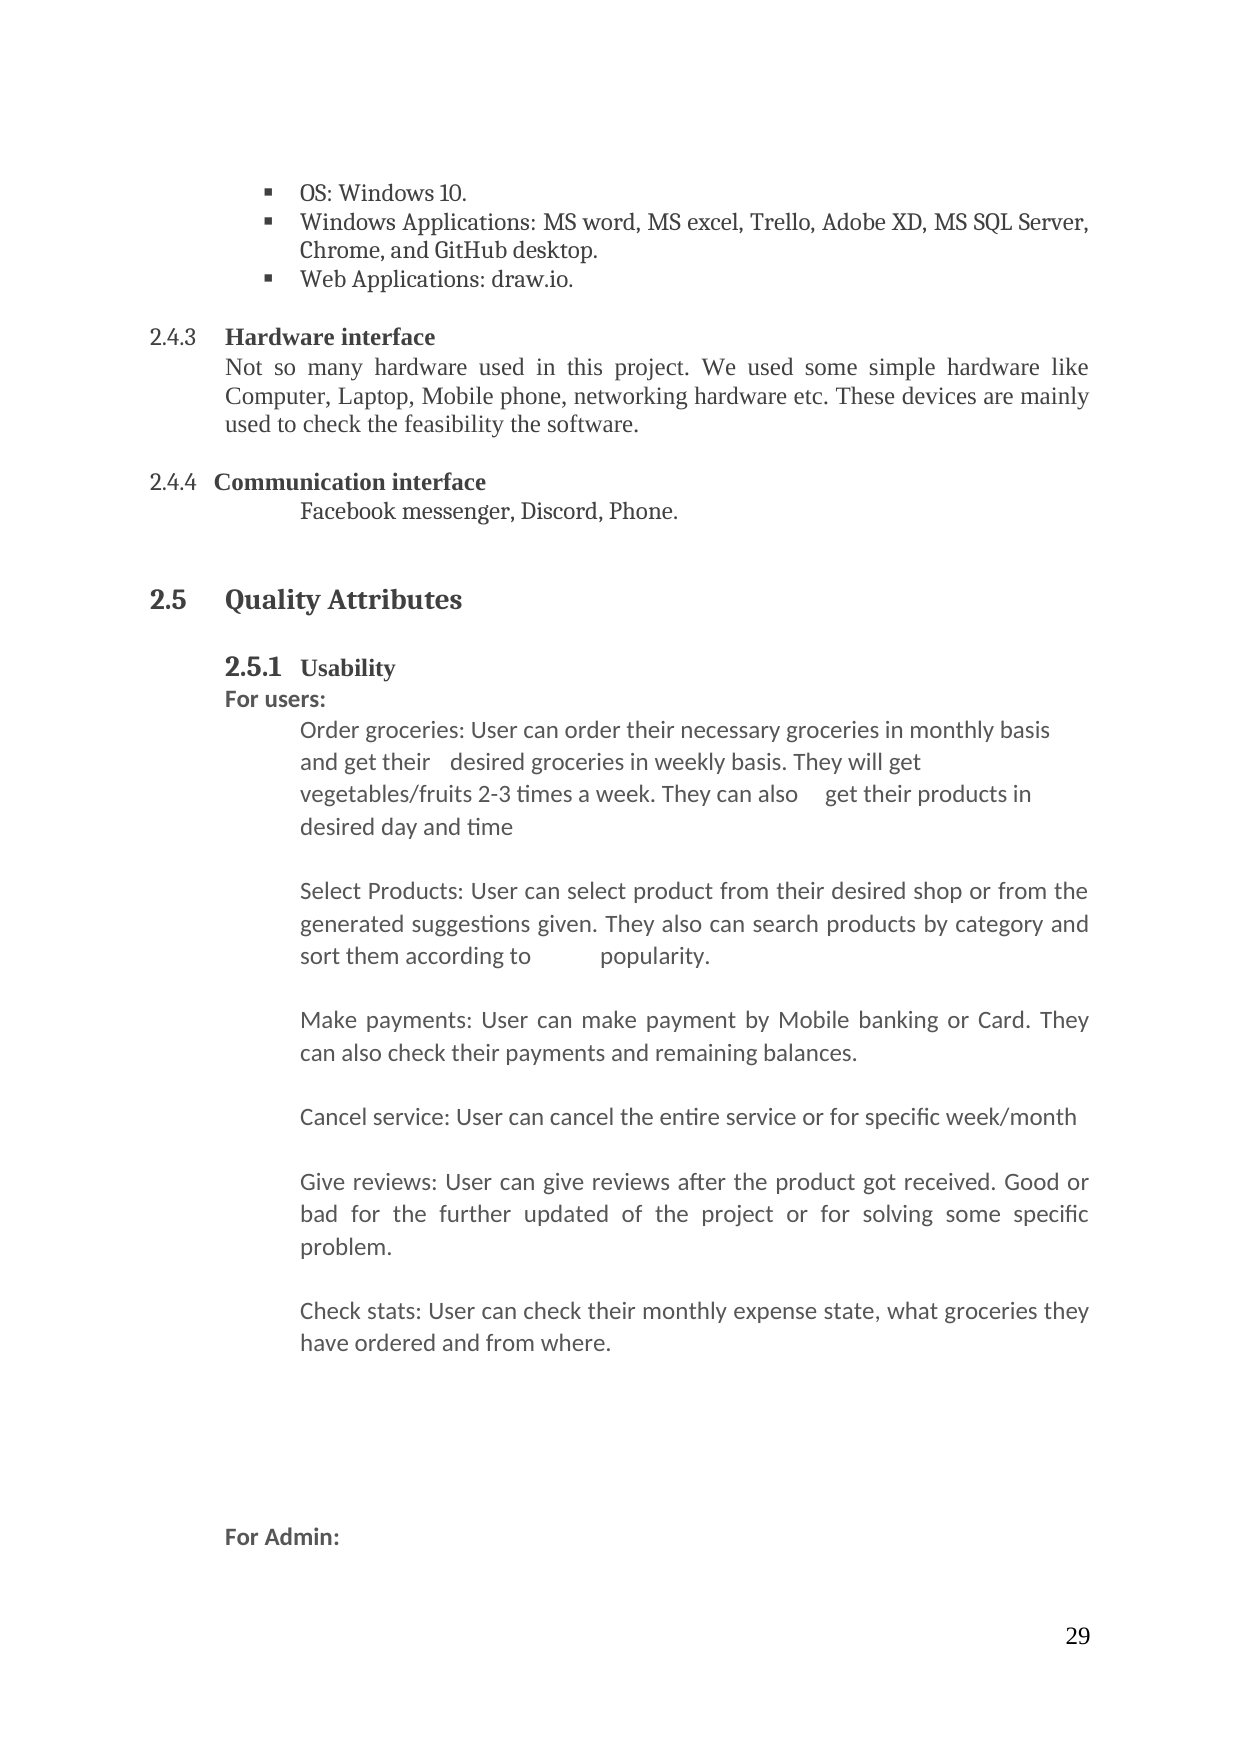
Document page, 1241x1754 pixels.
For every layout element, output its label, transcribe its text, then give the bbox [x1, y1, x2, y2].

list 2.5.1 Usability [150, 650, 1090, 683]
text For Admin: [150, 1521, 1090, 1552]
text Select Products: User can select product from their desired shop or from the generated suggestions given. They also can search products by category and sort them according to popularity. [300, 876, 1090, 971]
text Give reviews: User can give reviews after the product got received. Good or bad for the further updated of the project or for solving some specific problem. [300, 1166, 1090, 1261]
text Check stats: User can check their monthly expense state, what groceries they have ordered and from where. [300, 1295, 1090, 1358]
list 2.4.3 Hardware interface [150, 322, 1090, 352]
list OS: Windows 10. [262, 179, 1090, 207]
list Not so many hardware used in this project. We used some simple hardware like Computer, Laptop, Mobile phone, networking hardware etc. These devices are mainly used to check the feasibility the software. [225, 352, 1090, 438]
list Facebook messenger, Discord, Phone. [150, 497, 1090, 525]
list 2.5 Quality Attributes [150, 583, 1090, 616]
list Web Applications: draw.io. [262, 265, 1090, 294]
list For users: [187, 683, 1090, 714]
list 2.4.4 Communication interface [150, 467, 1090, 497]
text Order groceries: User can order their necessary groceries in monthly basis and get their desired groceries in weekly basis. They will get vegetables/fruits 2-3 times a week. They can also get their products in desired day and time [300, 714, 1090, 841]
text Make payments: User can make payment by Mobile banking or Card. They can also check their payments and remaining balances. [300, 1005, 1090, 1067]
list Windows Applications: MS word, MS excel, Trello, Adobe XD, MS SQL Server, Chrome, and GitHub desktop. [262, 207, 1090, 265]
text Cancel service: User can cancel the entire service or for specific week/month [225, 1102, 1090, 1132]
